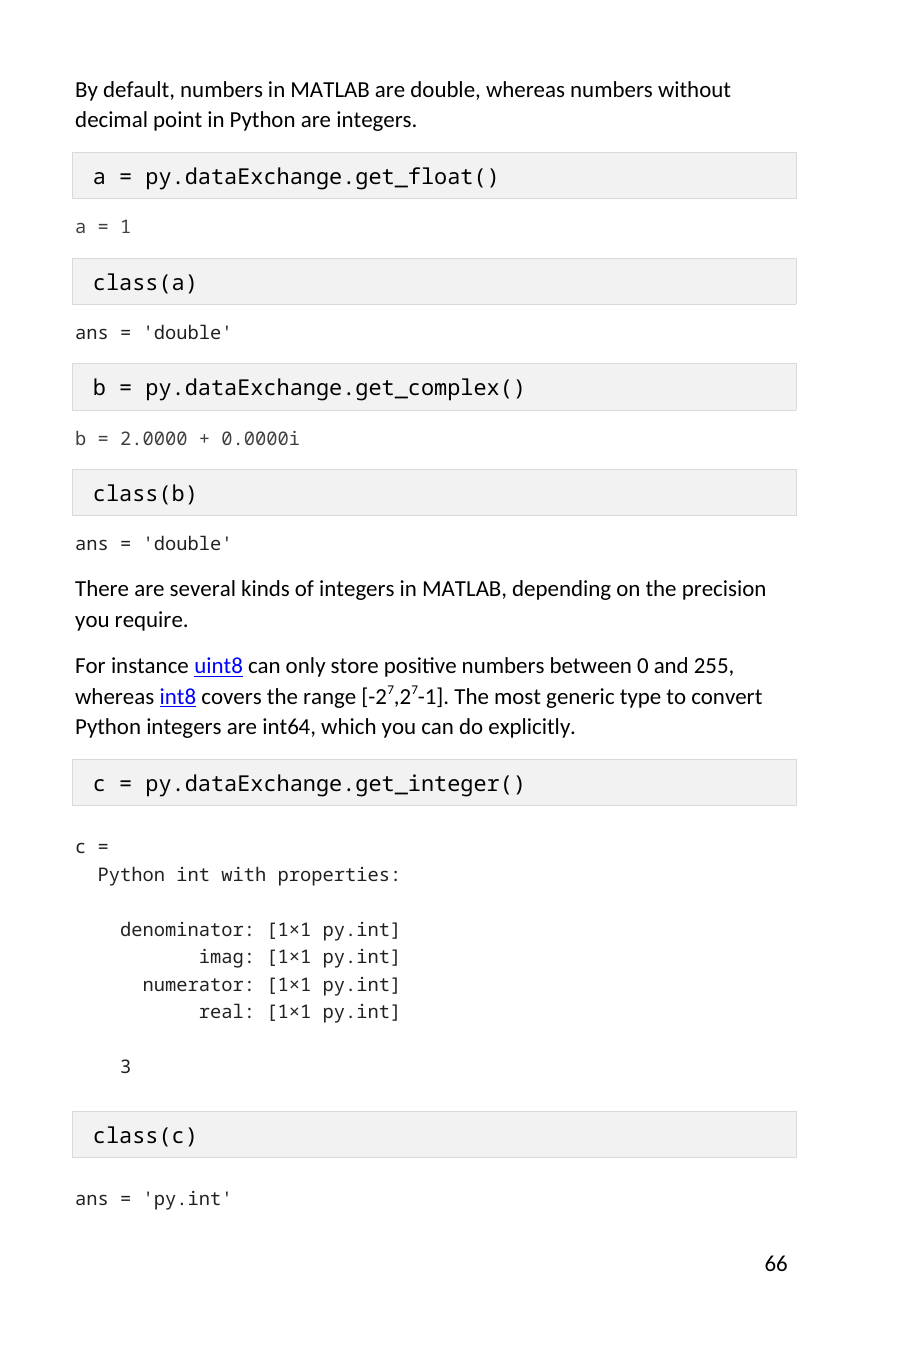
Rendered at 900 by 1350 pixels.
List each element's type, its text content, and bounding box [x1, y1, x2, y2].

text c = py.dataExchange.get_integer() [73, 760, 796, 805]
text ans = 'double' [75, 319, 787, 345]
text imag: [1×1 py.int] [75, 943, 787, 969]
text By default, numbers in MATLAB are double, whereas numbers without decimal point in Python are integers. [75, 75, 787, 133]
text 3 [75, 1053, 787, 1079]
text ans = 'double' [75, 530, 787, 556]
text There are several kinds of integers in MATLAB, depending on the precision you require. [75, 574, 787, 633]
text numerator: [1×1 py.int] [75, 971, 787, 996]
text ans = 'py.int' [75, 1158, 787, 1241]
text a = py.dataExchange.get_float() [73, 153, 796, 198]
text class(b) [73, 470, 796, 515]
text a = 1 [75, 213, 787, 239]
text c = [75, 806, 787, 859]
text b = py.dataExchange.get_complex() [73, 364, 796, 410]
text class(c) [73, 1112, 796, 1157]
text class(a) [73, 259, 796, 304]
text denominator: [1×1 py.int] [75, 916, 787, 941]
text real: [1×1 py.int] [75, 998, 787, 1024]
text For instance uint8 can only store positive numbers between 0 and 255, whereas int8 covers the range [-27,27-1]. The most generic type to convert Python integers are int64, which you can do explicitly. [75, 652, 787, 740]
text Python int with properties: [75, 861, 787, 886]
text b = 2.0000 + 0.0000i [75, 425, 787, 450]
